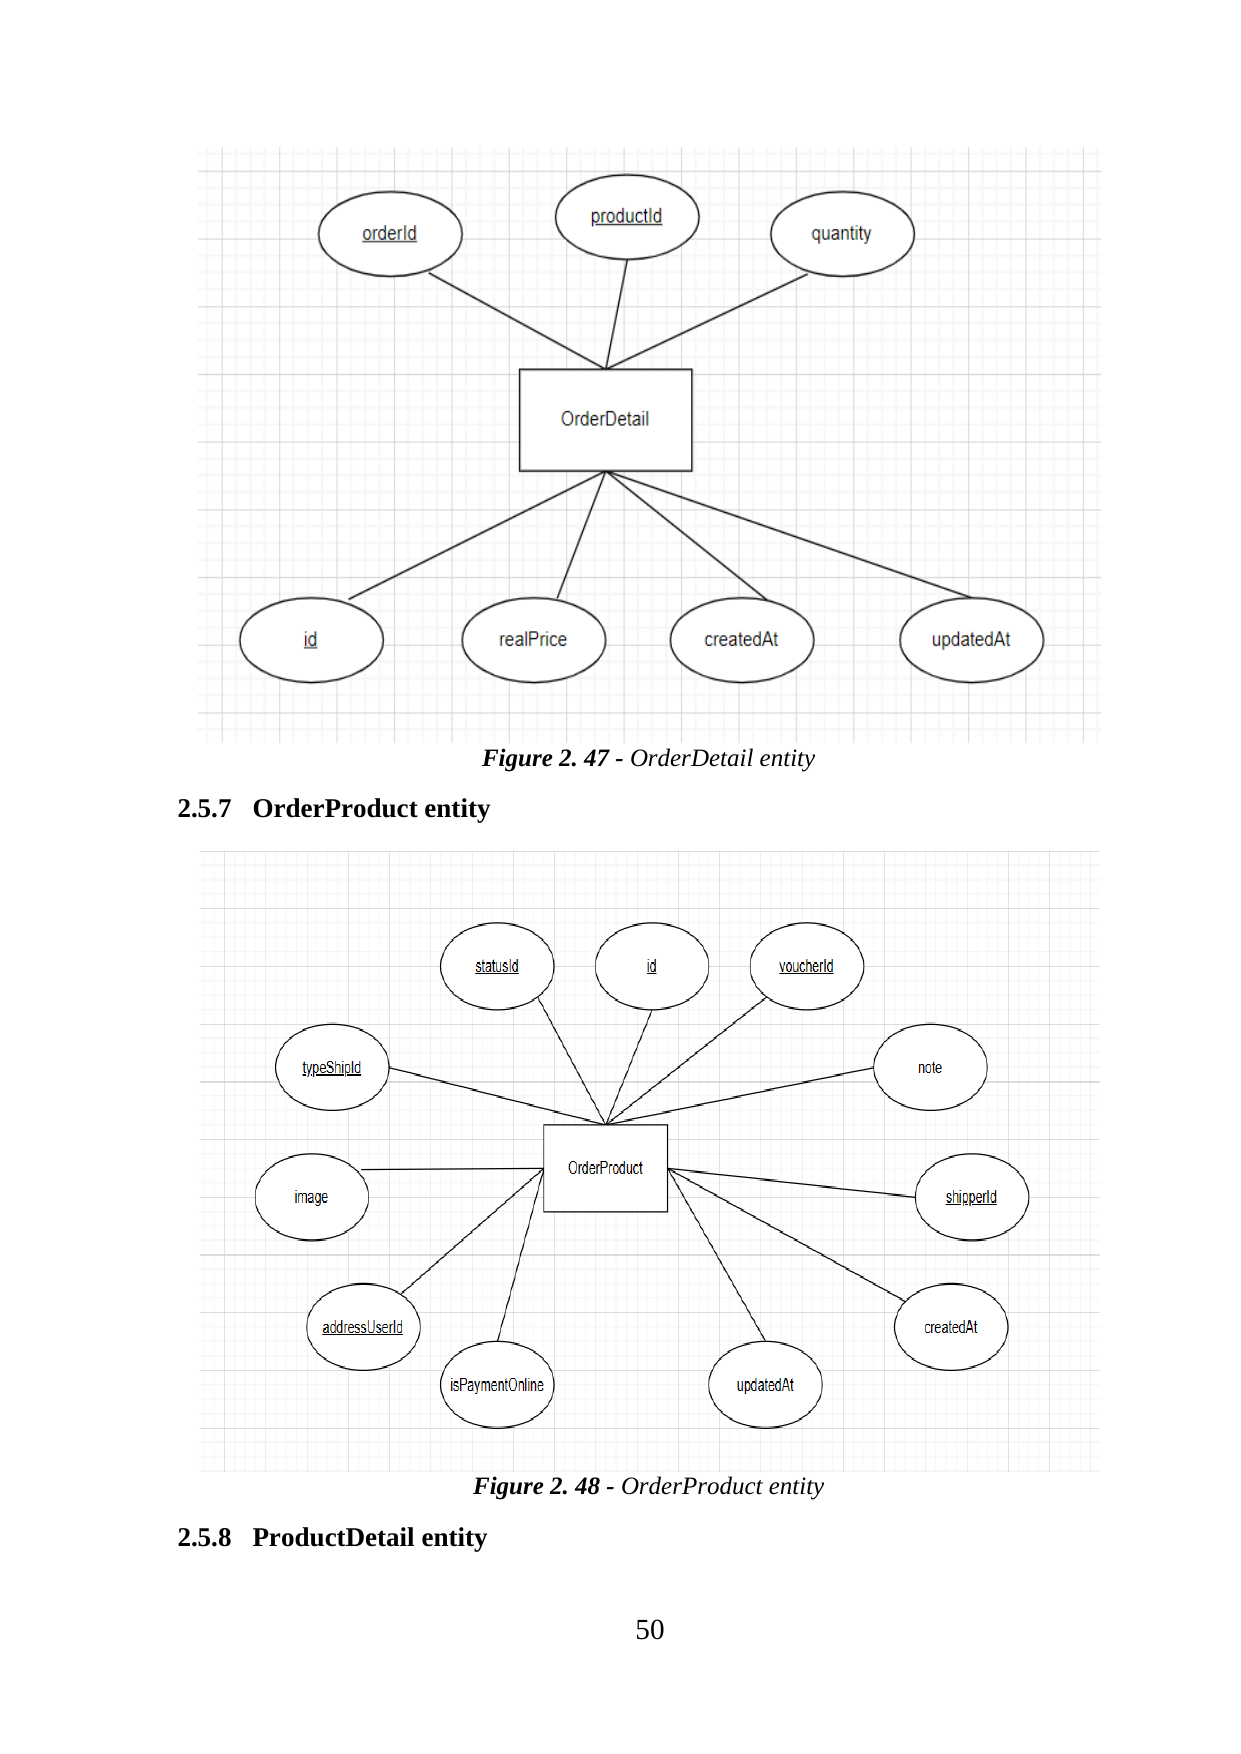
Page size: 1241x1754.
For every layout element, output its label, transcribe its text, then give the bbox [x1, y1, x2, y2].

picture [197, 147, 1102, 743]
subtitle ProductDetail entity [177, 1521, 1122, 1552]
subtitle OrderProduct entity [177, 792, 1122, 823]
picture [199, 851, 1100, 1472]
